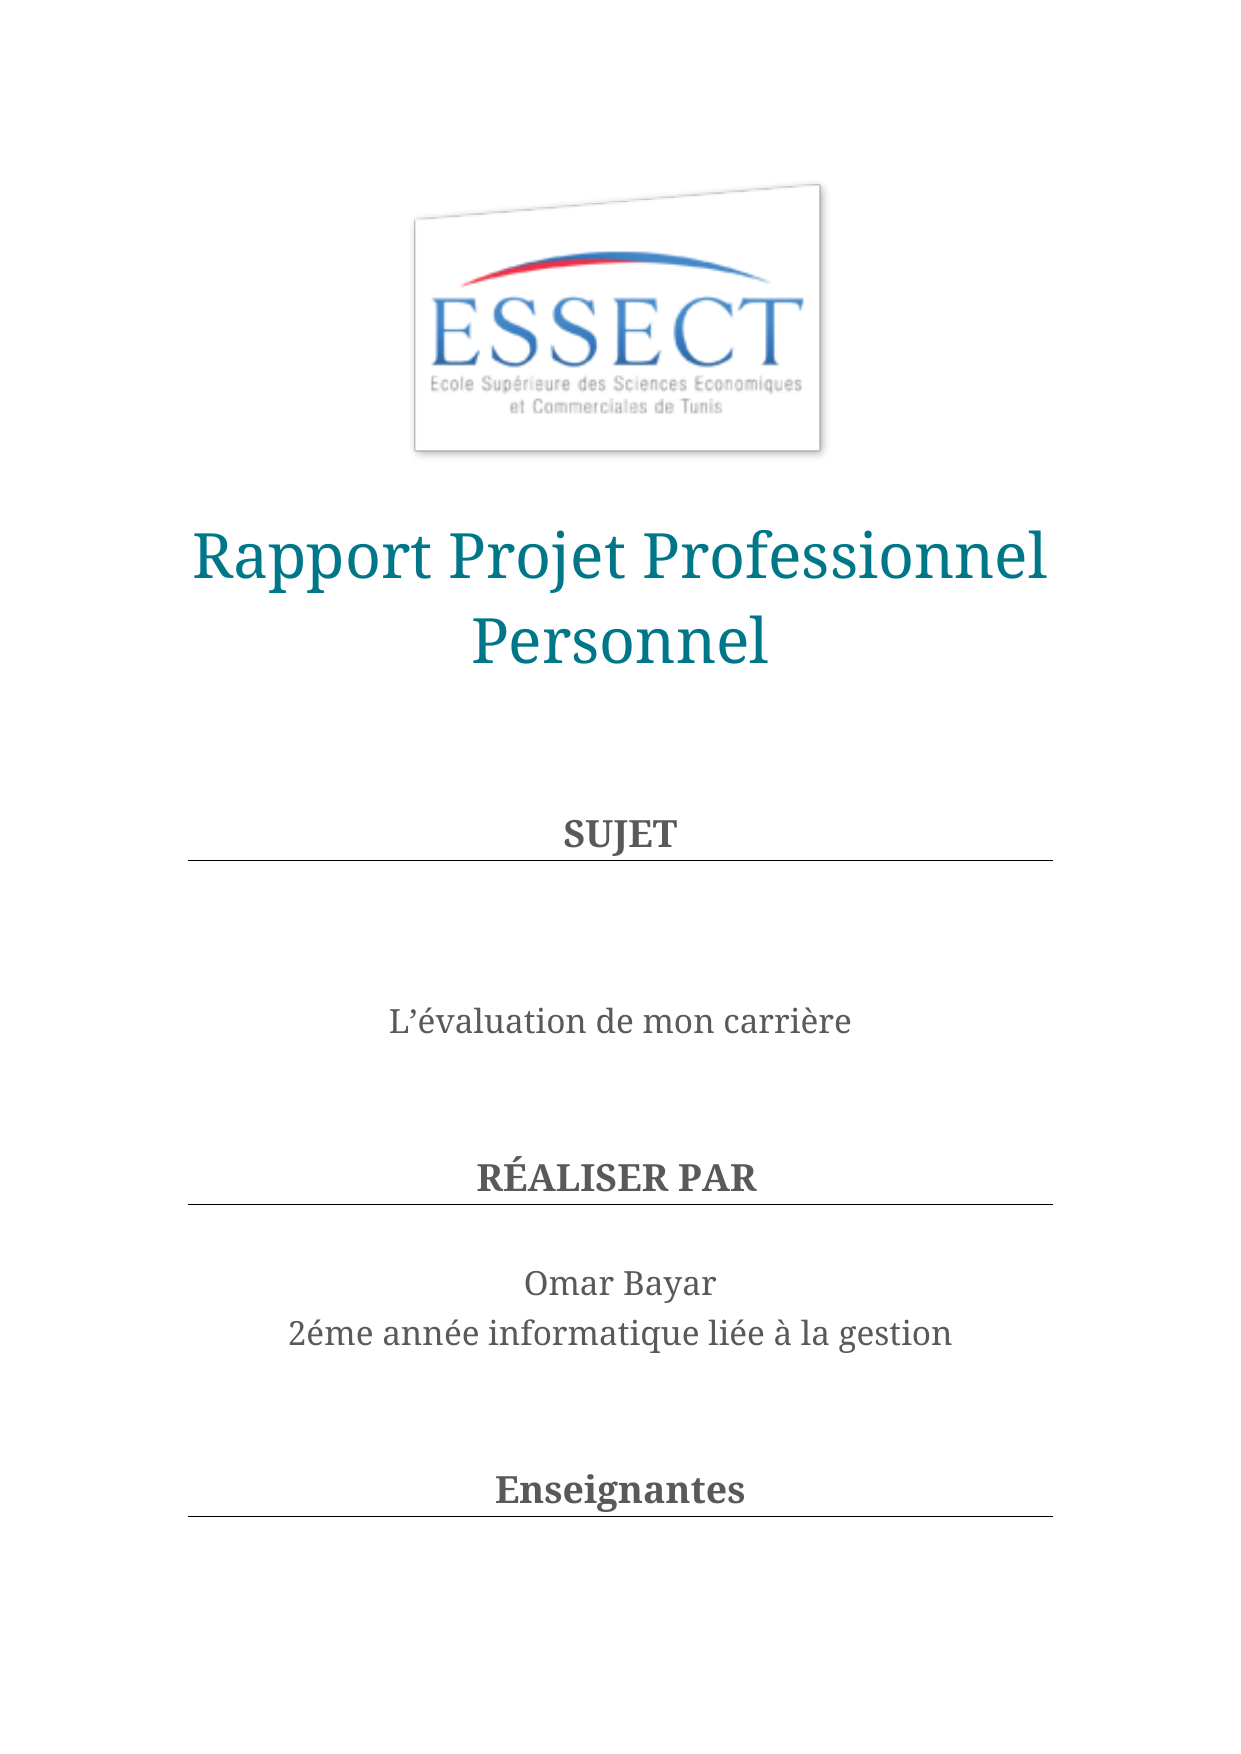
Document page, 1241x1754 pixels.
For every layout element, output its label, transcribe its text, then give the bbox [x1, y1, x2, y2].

text Enseignantes [187, 1463, 1053, 1517]
text Omar Bayar [187, 1260, 1053, 1306]
title Rapport Projet Professionnel Personnel [187, 511, 1053, 682]
text 2éme année informatique liée à la gestion [187, 1310, 1053, 1356]
text L’évaluation de mon carrière [187, 998, 1053, 1043]
picture [409, 179, 831, 462]
subtitle Réaliser par [187, 1151, 1053, 1205]
subtitle Sujet [187, 807, 1053, 861]
